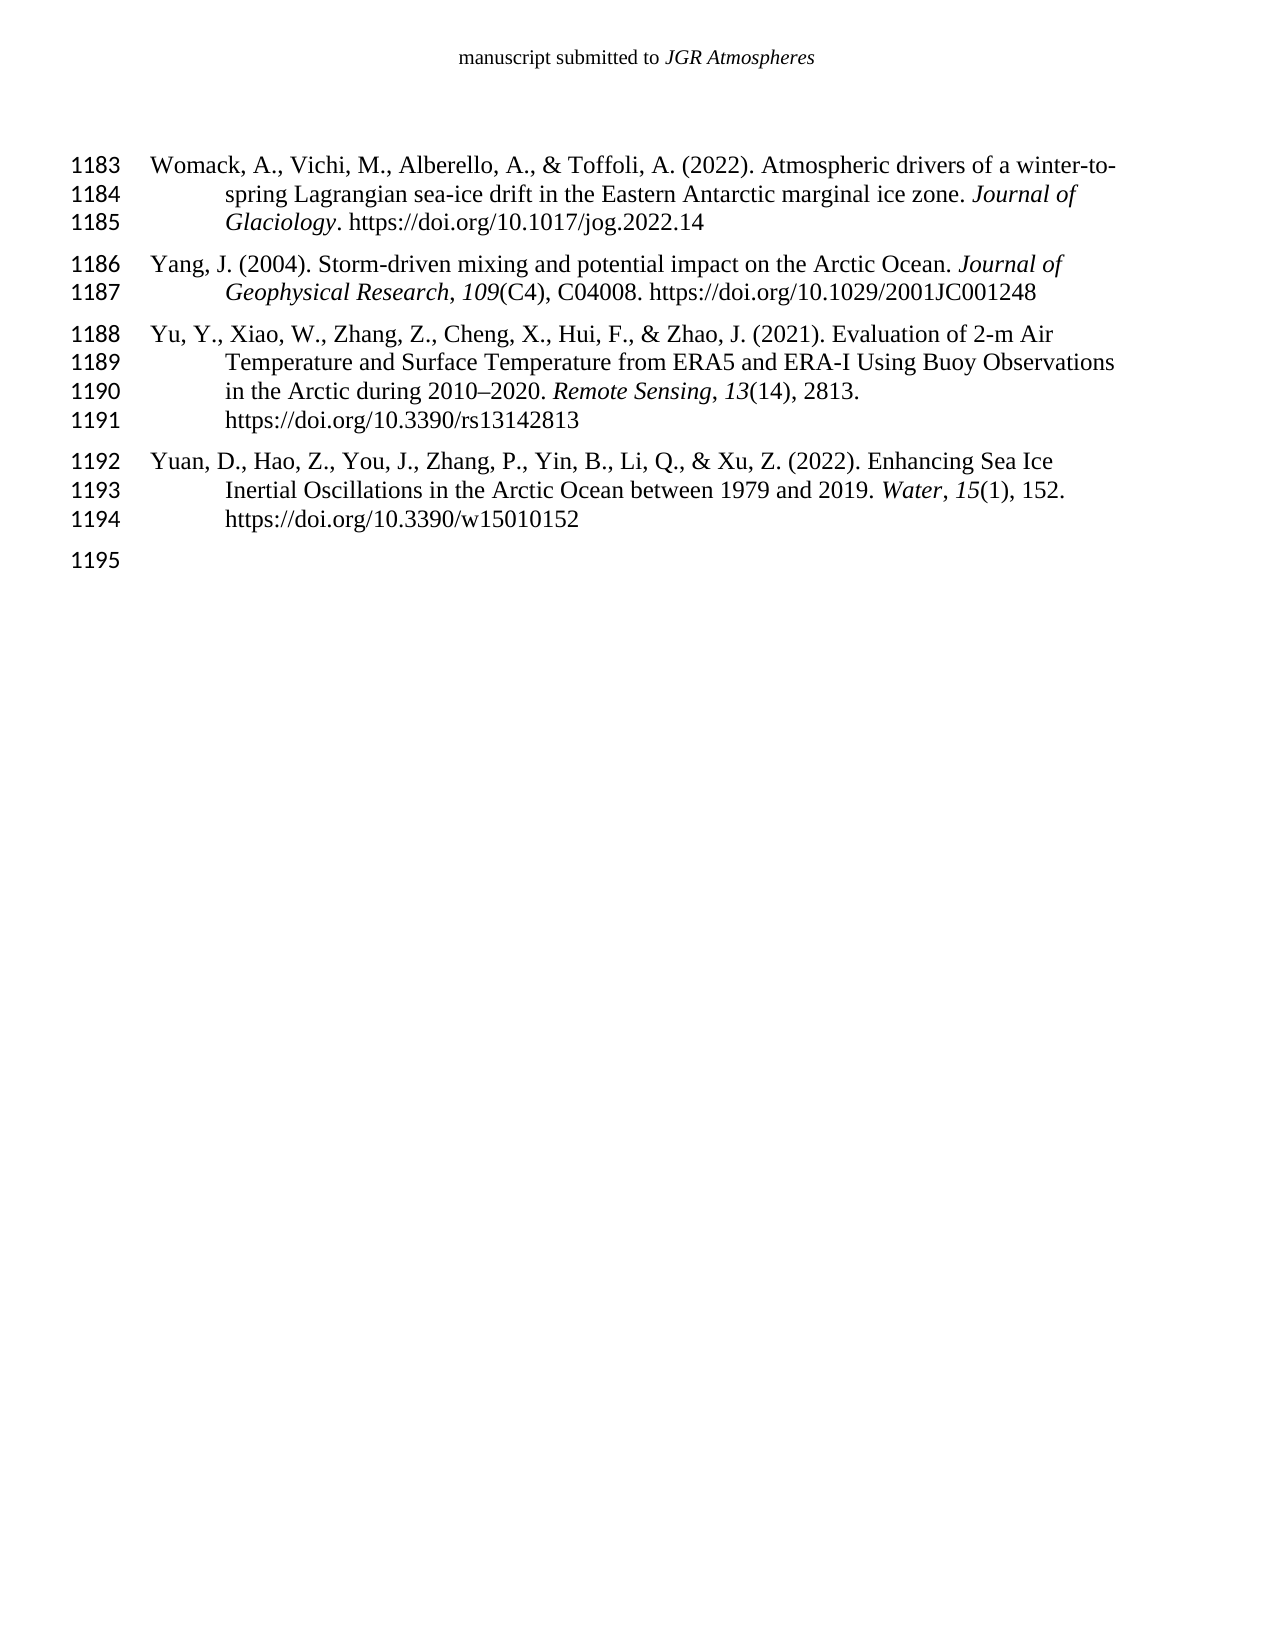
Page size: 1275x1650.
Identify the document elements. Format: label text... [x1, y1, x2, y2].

text Womack, A., Vichi, M., Alberello, A., & Toffoli, A. (2022). Atmospheric drivers of a winter-to-spring Lagrangian sea-ice drift in the Eastern Antarctic marginal ice zone. Journal of Glaciology. https://doi.org/10.1017/jog.2022.14 [150, 150, 1125, 236]
text Yuan, D., Hao, Z., You, J., Zhang, P., Yin, B., Li, Q., & Xu, Z. (2022). Enhancing Sea Ice Inertial Oscillations in the Arctic Ocean between 1979 and 2019. Water, 15(1), 152. https://doi.org/10.3390/w15010152 [150, 446, 1125, 532]
text Yang, J. (2004). Storm-driven mixing and potential impact on the Arctic Ocean. Journal of Geophysical Research, 109(C4), C04008. https://doi.org/10.1029/2001JC001248 [150, 249, 1125, 306]
text Yu, Y., Xiao, W., Zhang, Z., Cheng, X., Hui, F., & Zhao, J. (2021). Evaluation of 2-m Air Temperature and Surface Temperature from ERA5 and ERA-I Using Buoy Observations in the Arctic during 2010–2020. Remote Sensing, 13(14), 2813. https://doi.org/10.3390/rs13142813 [150, 319, 1125, 434]
